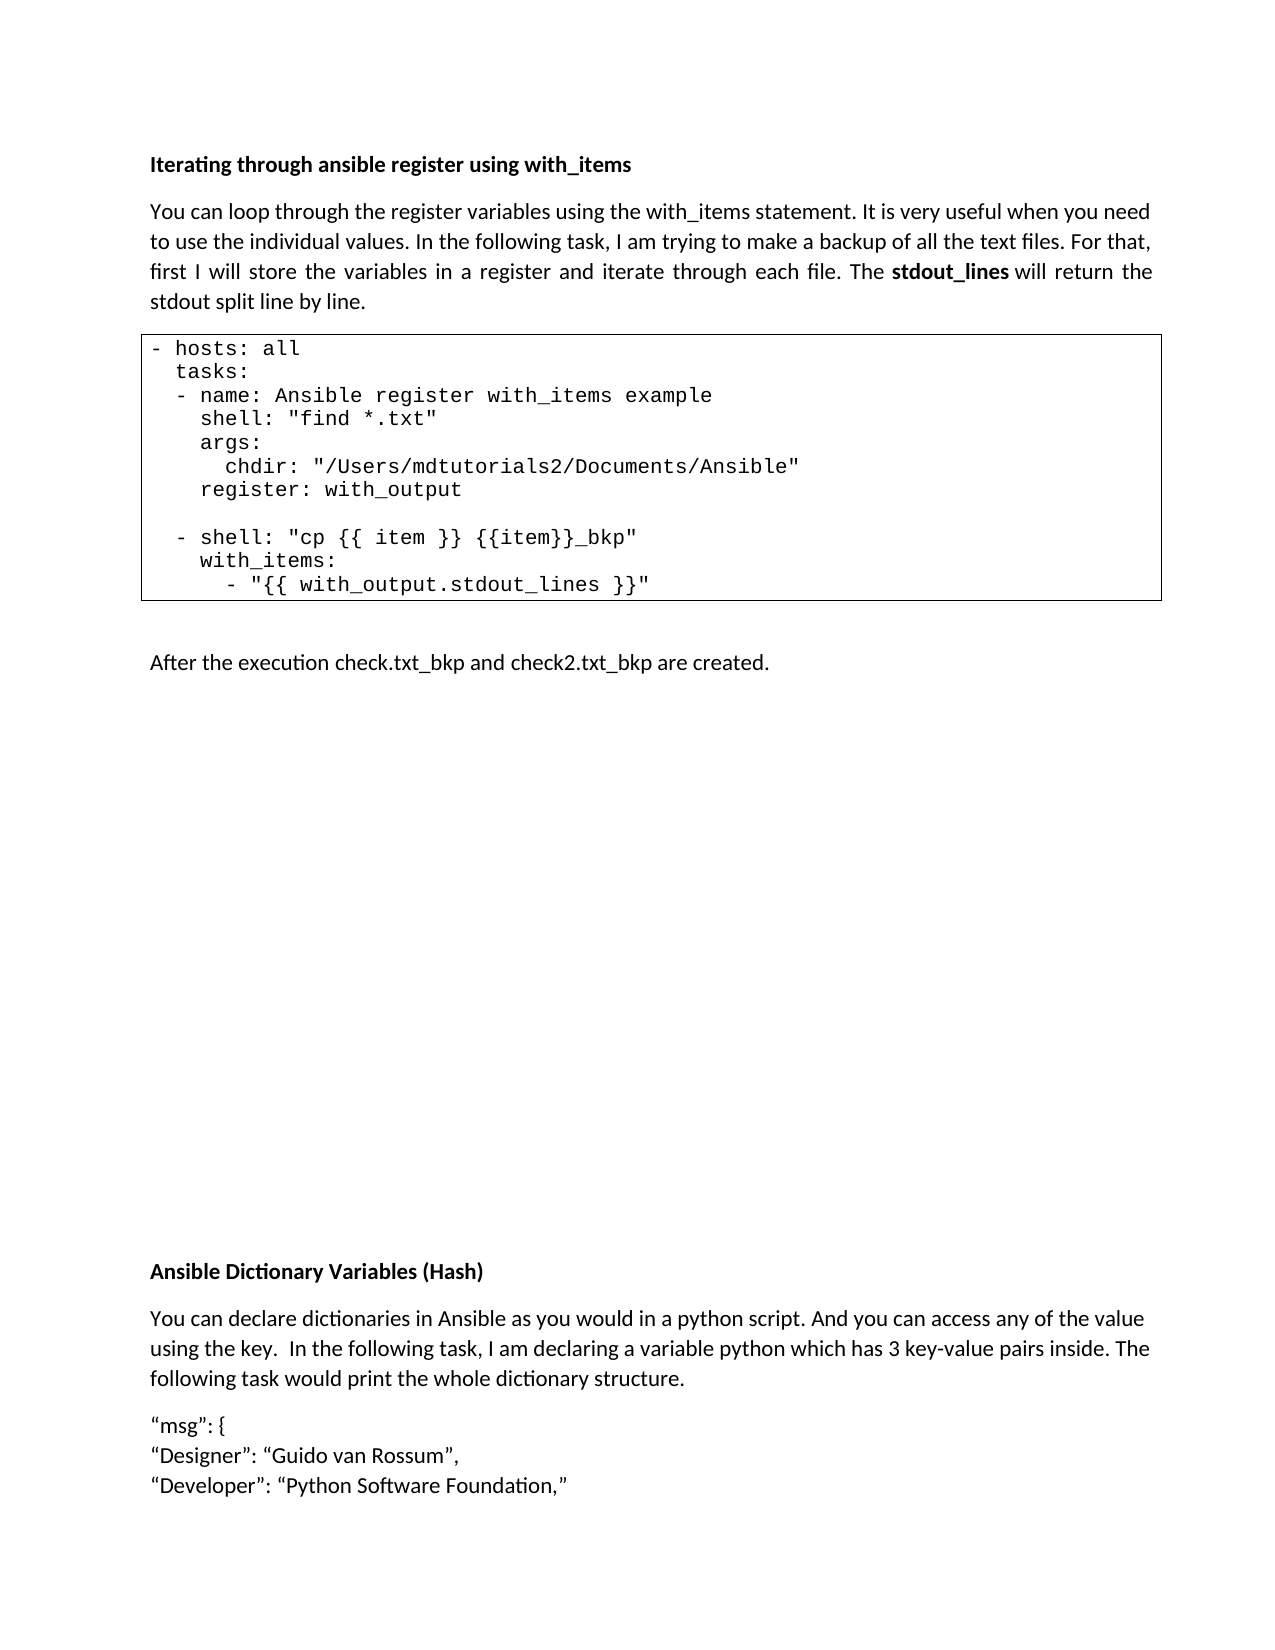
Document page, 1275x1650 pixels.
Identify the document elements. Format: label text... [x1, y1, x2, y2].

text - hosts: all [142, 335, 1161, 361]
text shell: "find *.txt" [150, 408, 1153, 432]
text - shell: "cp {{ item }} {{item}}_bkp" [150, 527, 1153, 550]
text with_items: [150, 550, 1153, 571]
text tasks: [150, 361, 1153, 385]
text Iterating through ansible register using with_items [150, 150, 1153, 178]
text After the execution check.txt_bkp and check2.txt_bkp are created. [150, 648, 1153, 676]
text - name: Ansible register with_items example [150, 385, 1153, 408]
text args: [150, 432, 1153, 456]
text register: with_output [150, 479, 1153, 503]
text - "{{ with_output.stdout_lines }}" [142, 571, 1161, 600]
text Ansible Dictionary Variables (Hash) [150, 1257, 1153, 1285]
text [150, 1411, 1153, 1499]
text You can loop through the register variables using the with_items statement. It is very useful when you need to use the individual values. In the following task, I am trying to make a backup of all the text files. For that, first I will store the variables in a register and iterate through each file. The stdout_lines will return the stdout split line by line. [150, 197, 1153, 316]
text You can declare dictionaries in Ansible as you would in a python script. And you can access any of the value using the key. In the following task, I am declaring a variable python which has 3 key-value pairs inside. The following task would print the whole dictionary structure. [150, 1304, 1153, 1392]
text chdir: "/Users/mdtutorials2/Documents/Ansible" [150, 456, 1153, 479]
